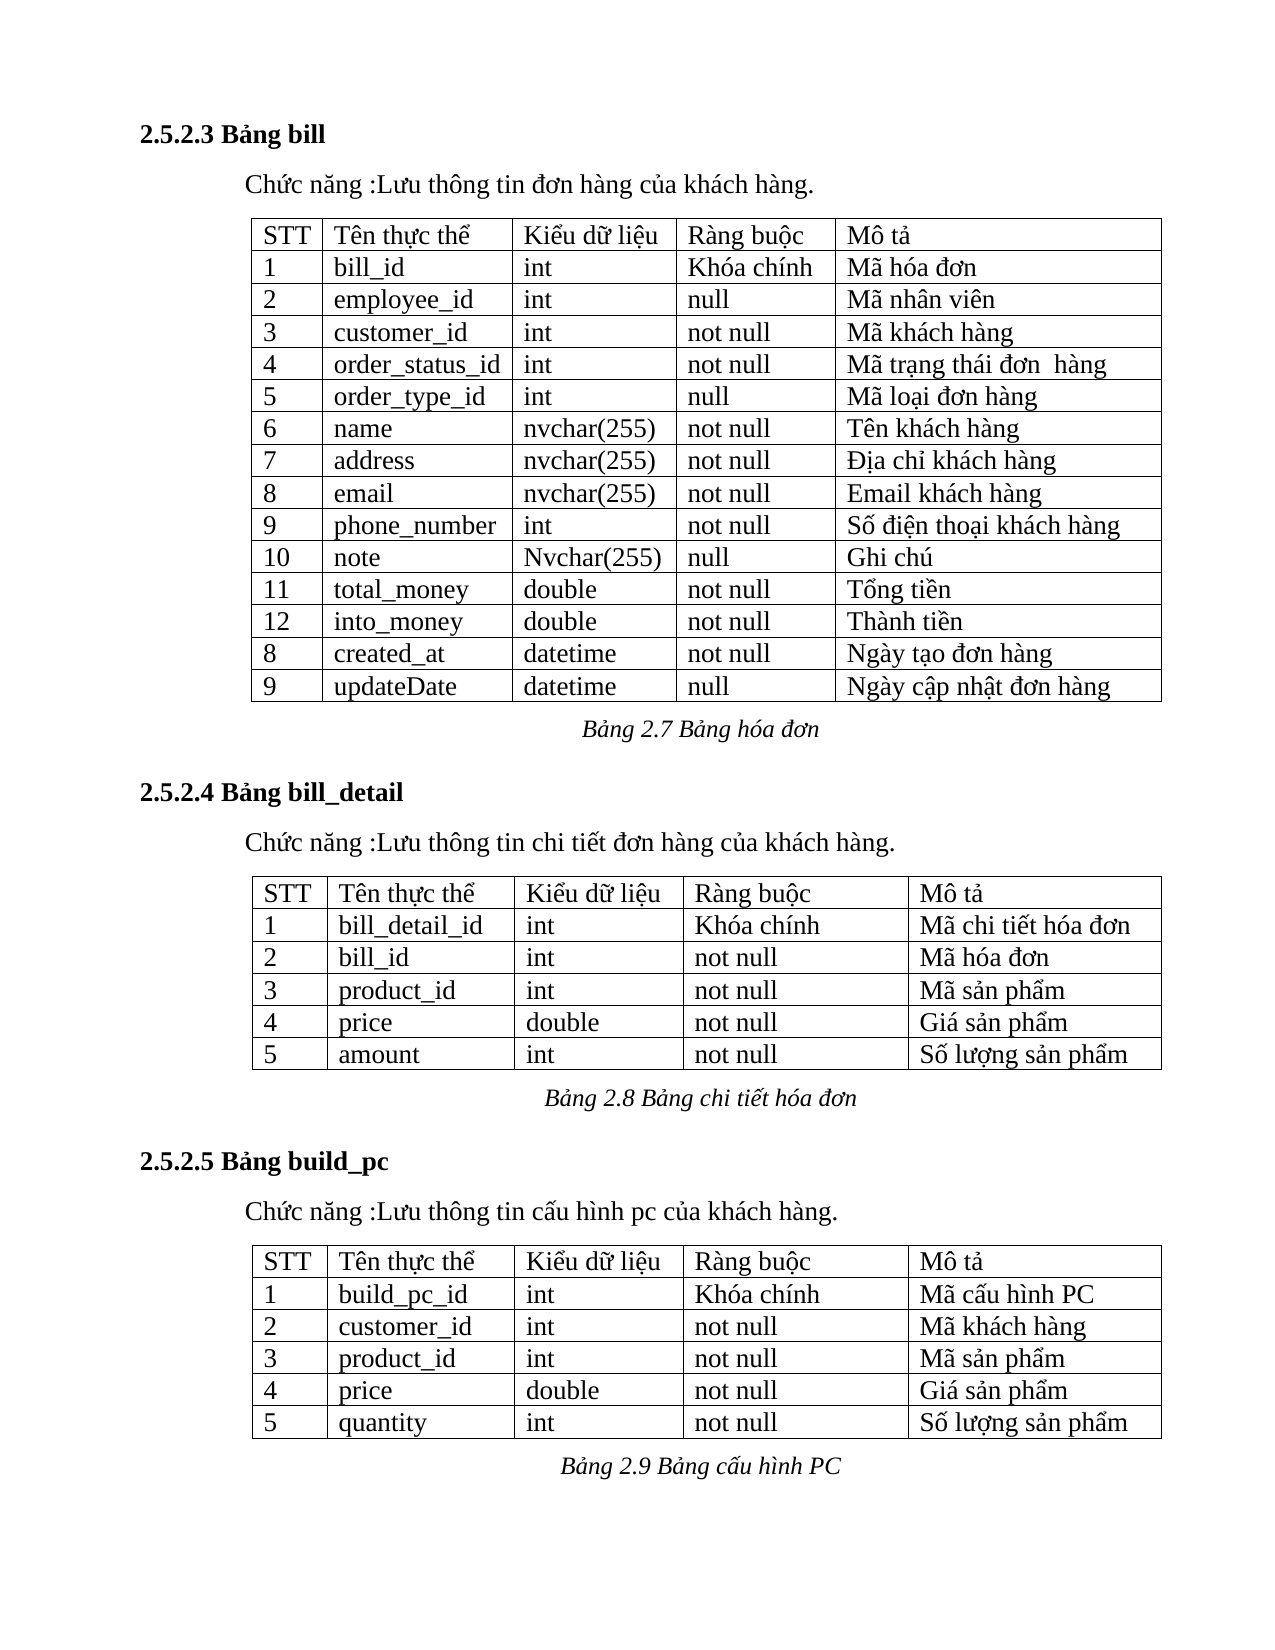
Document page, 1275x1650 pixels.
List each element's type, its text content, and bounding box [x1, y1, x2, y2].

table_cell bill_id [323, 251, 512, 282]
table_cell not null [677, 445, 835, 476]
table_header Ràng buộc [684, 877, 908, 908]
table_cell 10 [252, 541, 322, 572]
table_cell null [677, 541, 835, 572]
table_cell double [513, 605, 676, 637]
table_cell 1 [252, 251, 322, 282]
subtitle Bảng bill [139, 118, 1156, 150]
table_cell null [677, 380, 835, 411]
table_cell Giá sản phẩm [909, 1374, 1161, 1405]
table_cell Mã sản phẩm [909, 1342, 1161, 1373]
table_cell price [328, 1006, 514, 1037]
table_cell 3 [253, 974, 327, 1005]
table_cell null [677, 670, 835, 701]
table_cell int [513, 284, 676, 315]
table_cell int [513, 348, 676, 379]
table_cell 2 [253, 1310, 327, 1341]
table_cell Mã loại đơn hàng [836, 380, 1161, 411]
table_cell not null [684, 1342, 908, 1373]
table_cell 9 [252, 509, 322, 540]
table_cell int [515, 974, 683, 1005]
table_cell Ghi chú [836, 541, 1161, 572]
table_cell customer_id [328, 1310, 514, 1341]
table_cell Số lượng sản phẩm [909, 1038, 1161, 1069]
table_cell nvchar(255) [513, 412, 676, 443]
table_cell int [515, 1406, 683, 1438]
table_cell 4 [253, 1006, 327, 1037]
table_cell not null [684, 1406, 908, 1438]
text Chức năng :Lưu thông tin đơn hàng của khách hàng. [244, 168, 1156, 199]
table_cell double [515, 1374, 683, 1405]
table_cell Khóa chính [684, 909, 908, 941]
table_cell 5 [253, 1406, 327, 1438]
table_cell not null [684, 1310, 908, 1341]
table_cell Ngày cập nhật đơn hàng [836, 670, 1161, 701]
table_cell Khóa chính [684, 1278, 908, 1309]
table_cell 8 [252, 477, 322, 508]
table_cell 1 [253, 1278, 327, 1309]
table_cell not null [684, 1038, 908, 1069]
table_cell not null [677, 605, 835, 637]
table_header Kiểu dữ liệu [515, 1246, 683, 1277]
table_cell 5 [252, 380, 322, 411]
table_cell not null [677, 509, 835, 540]
table_cell updateDate [323, 670, 512, 701]
table_cell name [323, 412, 512, 443]
table_cell double [513, 573, 676, 604]
table_cell 2 [252, 284, 322, 315]
subtitle Bảng bill_detail [139, 777, 1156, 808]
table_cell Số lượng sản phẩm [909, 1406, 1161, 1438]
table_cell Mã sản phẩm [909, 974, 1161, 1005]
table_cell not null [677, 348, 835, 379]
table_cell Mã hóa đơn [836, 251, 1161, 282]
table_cell email [323, 477, 512, 508]
table_cell order_type_id [323, 380, 512, 411]
table_cell Mã khách hàng [836, 316, 1161, 347]
table_cell int [515, 942, 683, 973]
table_cell 3 [253, 1342, 327, 1373]
table_cell 9 [252, 670, 322, 701]
table_cell not null [684, 1006, 908, 1037]
table_header Ràng buộc [684, 1246, 908, 1277]
table_cell 6 [252, 412, 322, 443]
table_cell bill_id [328, 942, 514, 973]
table_header Kiểu dữ liệu [513, 219, 676, 250]
table_cell 4 [252, 348, 322, 379]
table_cell int [515, 909, 683, 941]
table_cell product_id [328, 974, 514, 1005]
table_header STT [253, 877, 327, 908]
table_cell 5 [253, 1038, 327, 1069]
table_cell Email khách hàng [836, 477, 1161, 508]
table_cell Tên khách hàng [836, 412, 1161, 443]
table_cell total_money [323, 573, 512, 604]
table_cell Khóa chính [677, 251, 835, 282]
table_cell int [515, 1342, 683, 1373]
table_cell Địa chỉ khách hàng [836, 445, 1161, 476]
table_cell Mã nhân viên [836, 284, 1161, 315]
table_cell customer_id [323, 316, 512, 347]
table_cell Nvchar(255) [513, 541, 676, 572]
table_header Kiểu dữ liệu [515, 877, 683, 908]
table_cell null [677, 284, 835, 315]
table_cell 4 [253, 1374, 327, 1405]
table_cell Ngày tạo đơn hàng [836, 638, 1161, 669]
table_header Mô tả [909, 877, 1161, 908]
table_cell Thành tiền [836, 605, 1161, 637]
table_cell not null [677, 412, 835, 443]
table_cell 3 [252, 316, 322, 347]
text Chức năng :Lưu thông tin cấu hình pc của khách hàng. [244, 1195, 1156, 1226]
table_cell created_at [323, 638, 512, 669]
table_cell not null [677, 316, 835, 347]
table_cell note [323, 541, 512, 572]
table_header Mô tả [836, 219, 1161, 250]
table_cell datetime [513, 670, 676, 701]
table_header Ràng buộc [677, 219, 835, 250]
table_cell order_status_id [323, 348, 512, 379]
table_cell datetime [513, 638, 676, 669]
table_cell nvchar(255) [513, 477, 676, 508]
table_cell Tổng tiền [836, 573, 1161, 604]
table_cell price [328, 1374, 514, 1405]
table_cell Mã cấu hình PC [909, 1278, 1161, 1309]
table_header Tên thực thể [328, 877, 514, 908]
subtitle Bảng build_pc [139, 1145, 1156, 1176]
table_cell Mã trạng thái đơn hàng [836, 348, 1161, 379]
table_header Tên thực thể [323, 219, 512, 250]
table_cell 12 [252, 605, 322, 637]
table_cell not null [677, 573, 835, 604]
table_cell int [513, 251, 676, 282]
table_header STT [253, 1246, 327, 1277]
table_cell Mã chi tiết hóa đơn [909, 909, 1161, 941]
table_cell 11 [252, 573, 322, 604]
table_cell not null [677, 638, 835, 669]
table_cell product_id [328, 1342, 514, 1373]
table_header Tên thực thể [328, 1246, 514, 1277]
table_cell into_money [323, 605, 512, 637]
table_cell int [515, 1278, 683, 1309]
table_header Mô tả [909, 1246, 1161, 1277]
table_cell int [513, 509, 676, 540]
table_cell int [515, 1038, 683, 1069]
table_cell Giá sản phẩm [909, 1006, 1161, 1037]
text Chức năng :Lưu thông tin chi tiết đơn hàng của khách hàng. [244, 826, 1156, 857]
table_cell 7 [252, 445, 322, 476]
table_cell amount [328, 1038, 514, 1069]
table_cell Số điện thoại khách hàng [836, 509, 1161, 540]
table_cell build_pc_id [328, 1278, 514, 1309]
table_header STT [252, 219, 322, 250]
table_cell double [515, 1006, 683, 1037]
table_cell not null [677, 477, 835, 508]
table_cell not null [684, 974, 908, 1005]
table_cell employee_id [323, 284, 512, 315]
table_cell Mã hóa đơn [909, 942, 1161, 973]
table_cell phone_number [323, 509, 512, 540]
table_cell int [515, 1310, 683, 1341]
table_cell address [323, 445, 512, 476]
table_cell int [513, 316, 676, 347]
table_cell not null [684, 1374, 908, 1405]
table_cell 1 [253, 909, 327, 941]
table_cell 2 [253, 942, 327, 973]
table_cell Mã khách hàng [909, 1310, 1161, 1341]
table_cell int [513, 380, 676, 411]
table_cell bill_detail_id [328, 909, 514, 941]
table_cell 8 [252, 638, 322, 669]
table_cell not null [684, 942, 908, 973]
table_cell nvchar(255) [513, 445, 676, 476]
table_cell quantity [328, 1406, 514, 1438]
